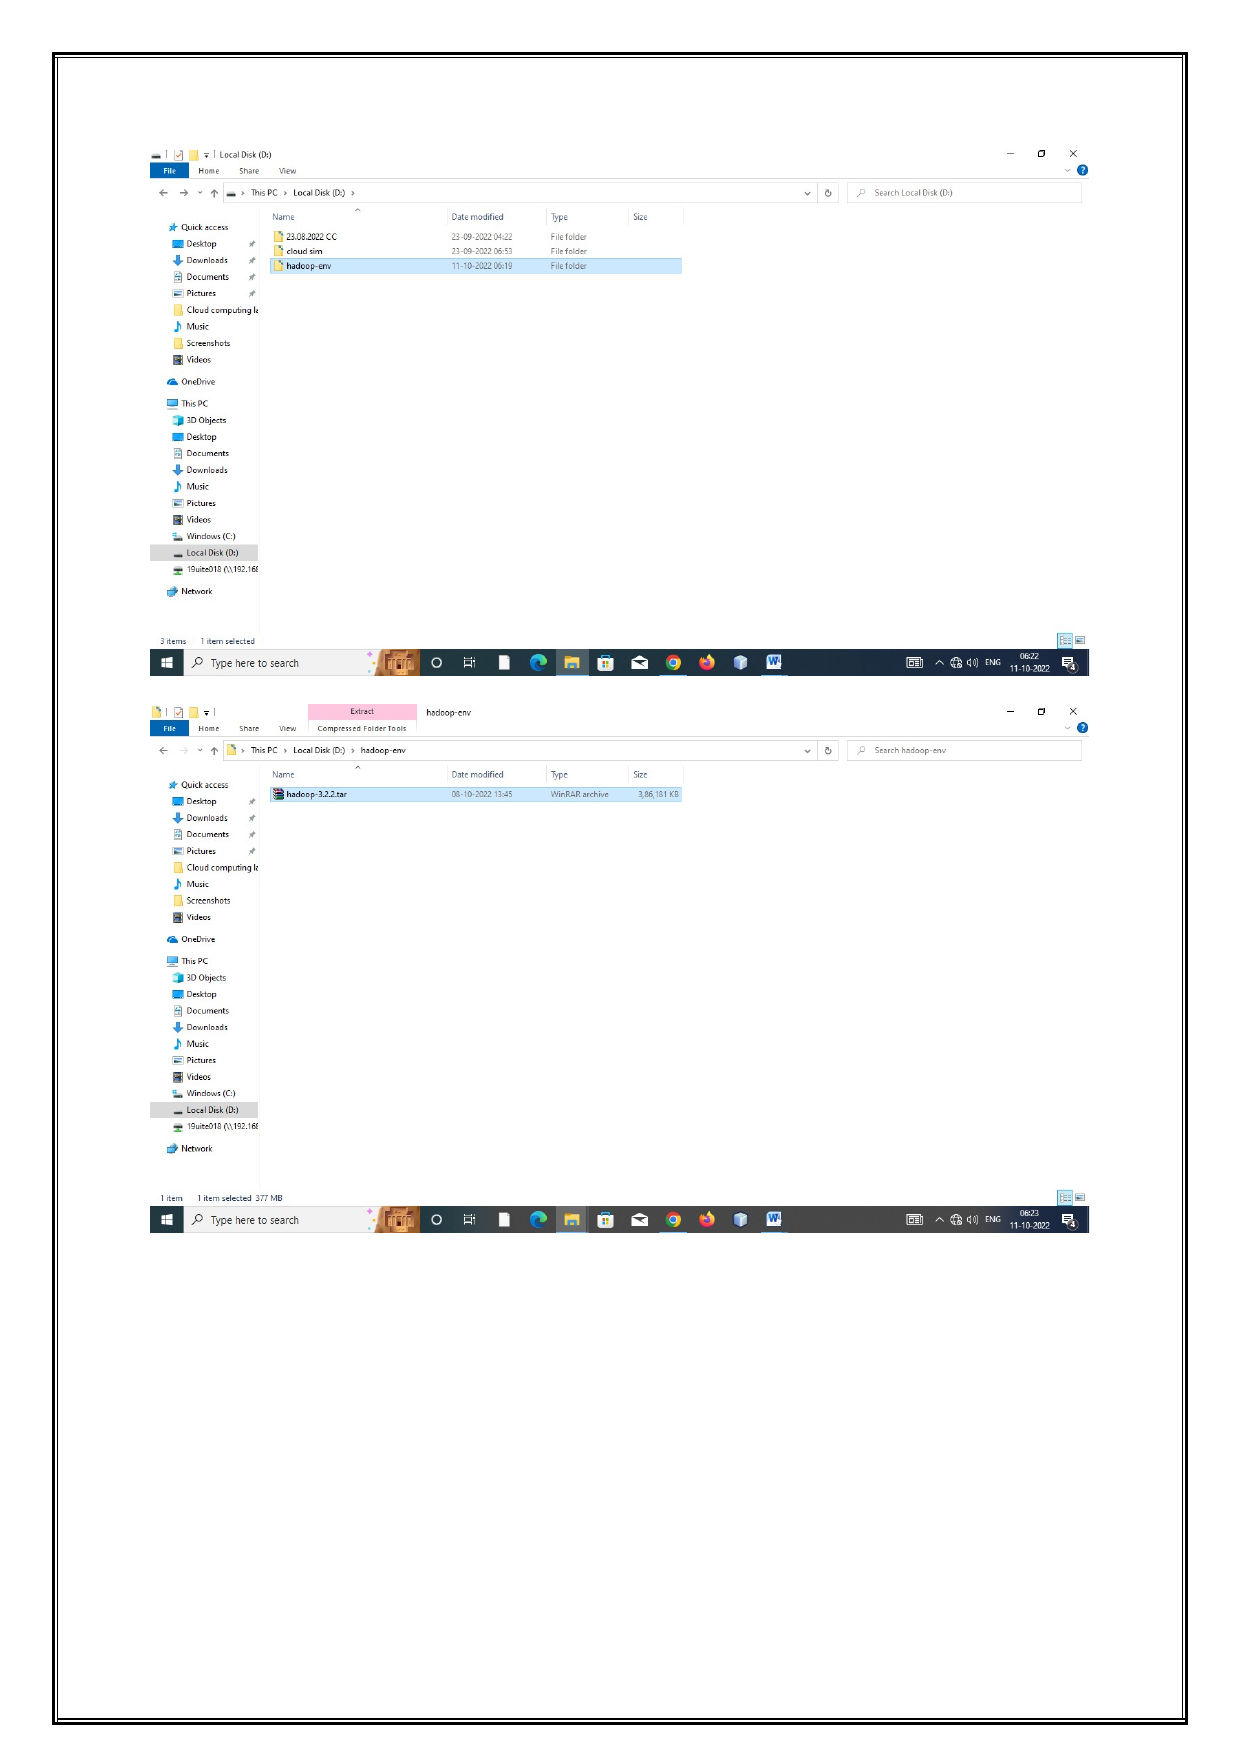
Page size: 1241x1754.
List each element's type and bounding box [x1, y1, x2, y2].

picture [150, 150, 1090, 676]
picture [150, 704, 1090, 1233]
